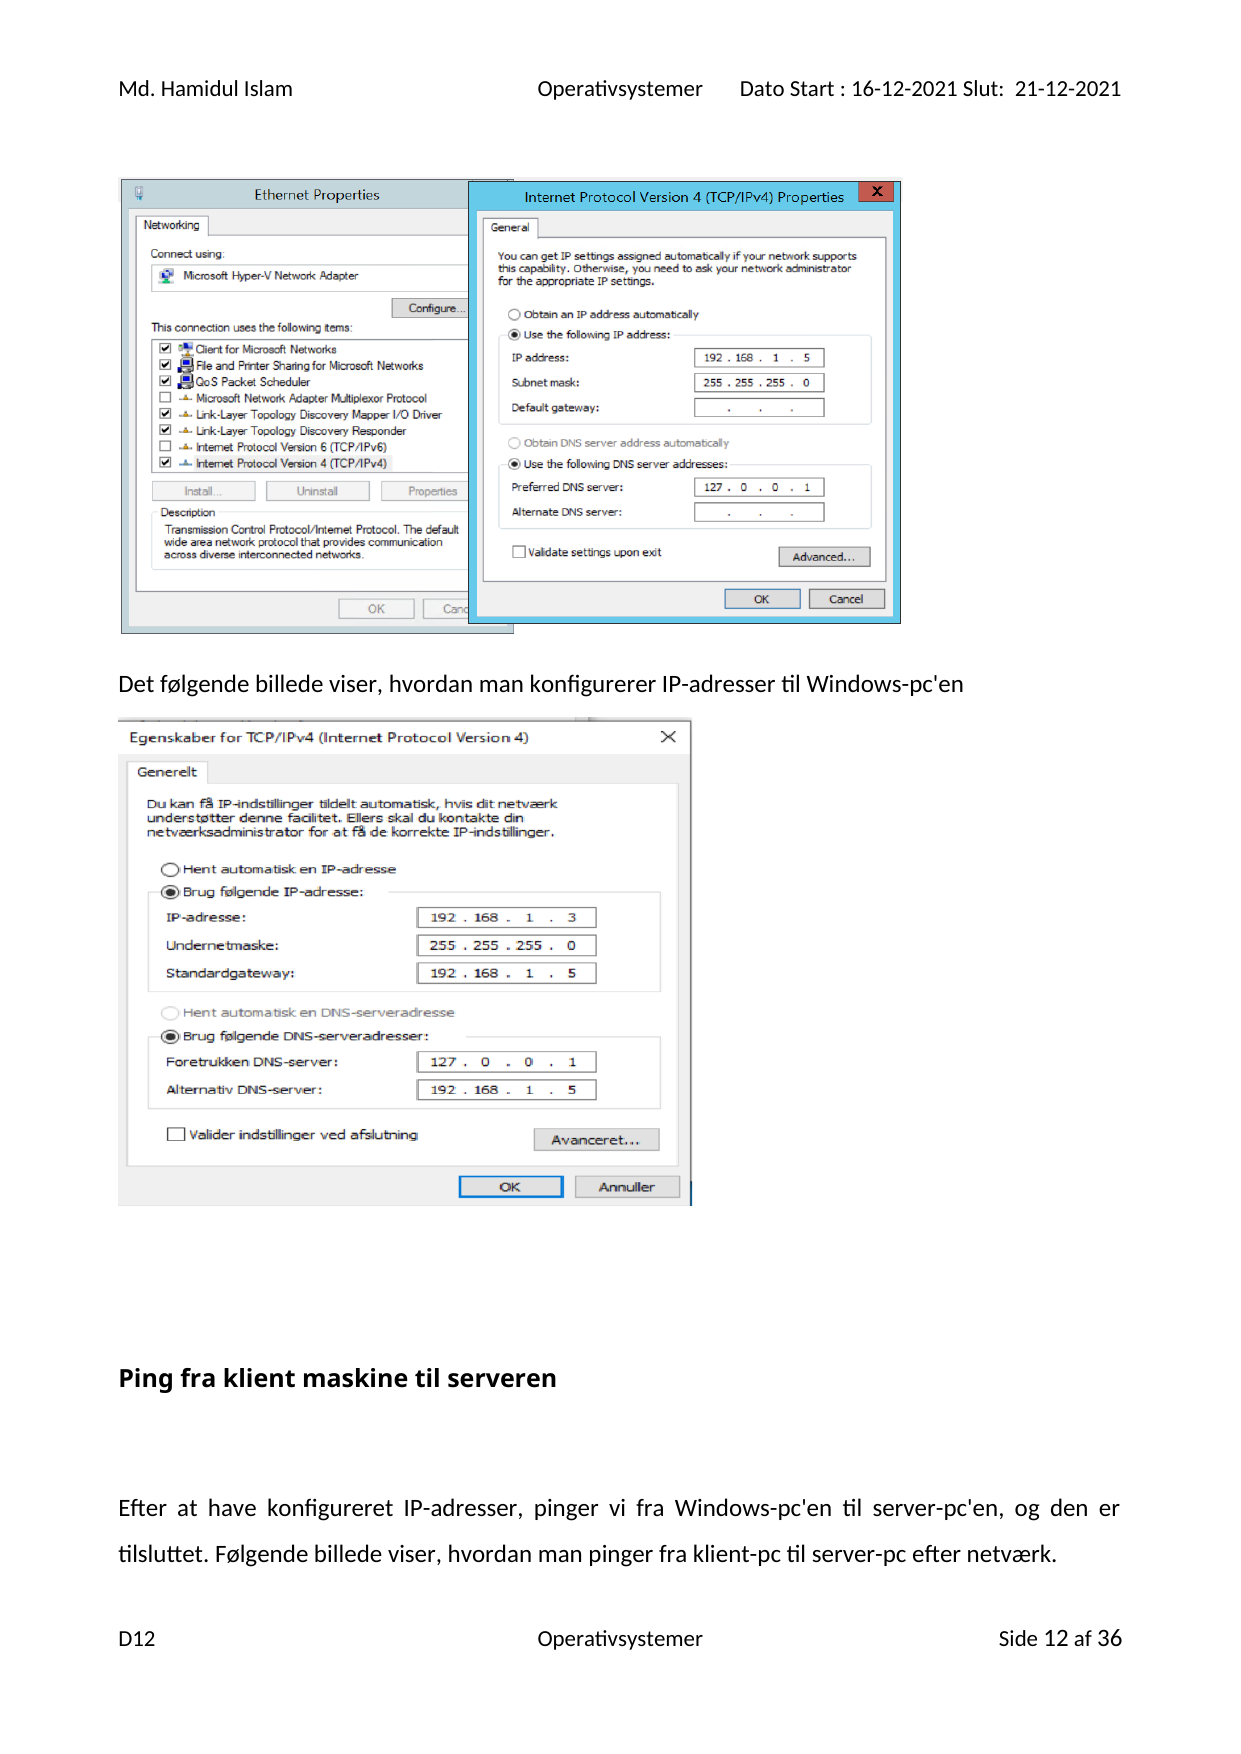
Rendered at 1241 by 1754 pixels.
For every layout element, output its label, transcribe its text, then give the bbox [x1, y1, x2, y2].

picture [118, 177, 903, 638]
text Det følgende billede viser, hvordan man konfigurerer IP-adresser til Windows-pc'en [118, 668, 1122, 699]
subtitle Ping fra klient maskine til serveren [118, 1361, 1122, 1395]
picture [118, 717, 693, 1206]
text Efter at have konfigureret IP-adresser, pinger vi fra Windows-pc'en til server-pc'en, og den er tilsluttet. Følgende billede viser, hvordan man pinger fra klient-pc til server-pc efter netværk. [118, 1492, 1122, 1568]
